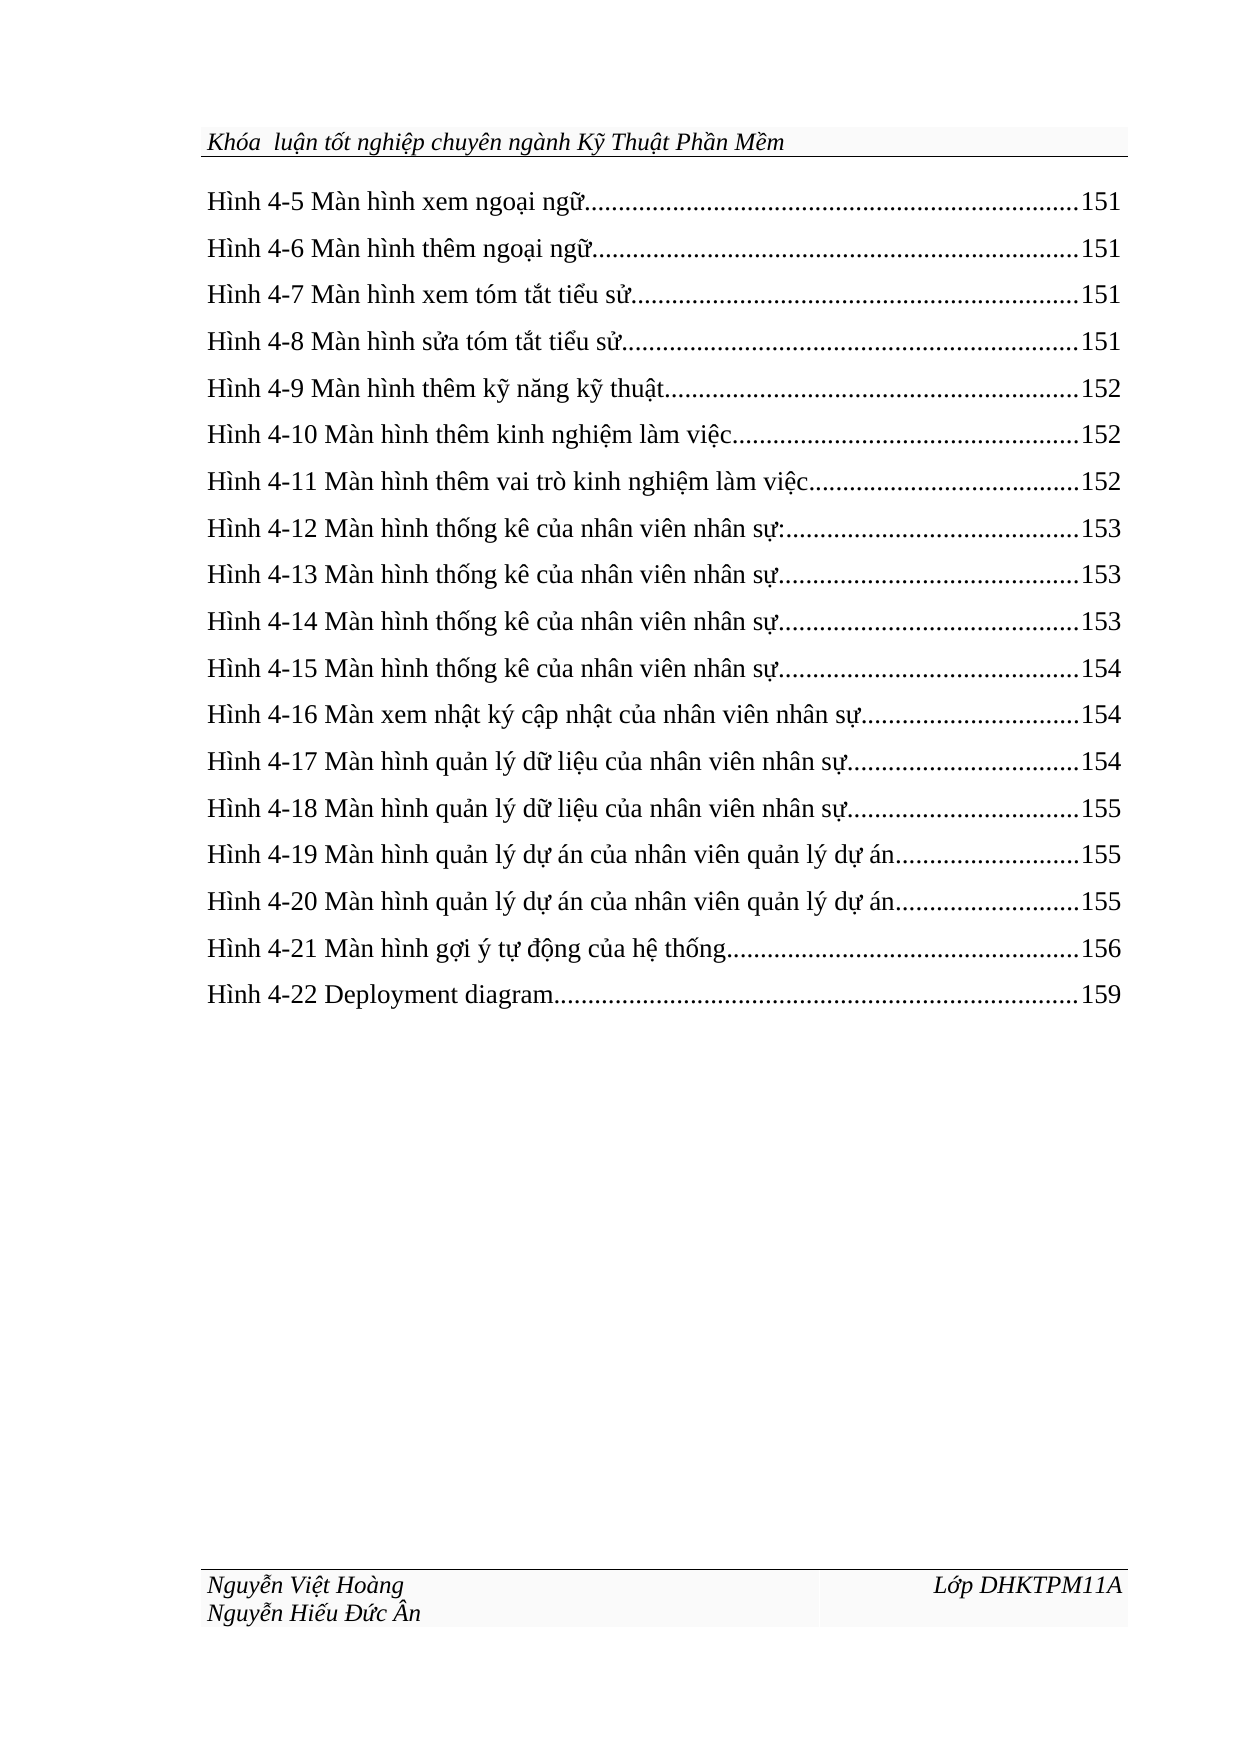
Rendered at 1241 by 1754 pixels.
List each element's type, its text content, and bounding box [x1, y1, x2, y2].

text Hình 4-8 Màn hình sửa tóm tắt tiểu sử 151 [207, 325, 1122, 356]
text Hình 4-9 Màn hình thêm kỹ năng kỹ thuật 152 [207, 372, 1122, 403]
text Hình 4-19 Màn hình quản lý dự án của nhân viên quản lý dự án 155 [207, 839, 1122, 870]
text Hình 4-11 Màn hình thêm vai trò kinh nghiệm làm việc 152 [207, 465, 1122, 496]
text Hình 4-7 Màn hình xem tóm tắt tiểu sử 151 [207, 279, 1122, 310]
text Hình 4-12 Màn hình thống kê của nhân viên nhân sự: 153 [207, 512, 1122, 543]
text Hình 4-5 Màn hình xem ngoại ngữ 151 [207, 185, 1122, 216]
text Hình 4-20 Màn hình quản lý dự án của nhân viên quản lý dự án 155 [207, 885, 1122, 916]
text Hình 4-17 Màn hình quản lý dữ liệu của nhân viên nhân sự 154 [207, 745, 1122, 776]
text Hình 4-13 Màn hình thống kê của nhân viên nhân sự 153 [207, 559, 1122, 590]
text Hình 4-10 Màn hình thêm kinh nghiệm làm việc 152 [207, 419, 1122, 450]
text Hình 4-14 Màn hình thống kê của nhân viên nhân sự 153 [207, 605, 1122, 636]
text Hình 4-22 Deployment diagram 159 [207, 979, 1122, 1010]
text Hình 4-18 Màn hình quản lý dữ liệu của nhân viên nhân sự 155 [207, 792, 1122, 823]
text Hình 4-21 Màn hình gợi ý tự động của hệ thống 156 [207, 932, 1122, 963]
text Hình 4-15 Màn hình thống kê của nhân viên nhân sự 154 [207, 652, 1122, 683]
text Hình 4-6 Màn hình thêm ngoại ngữ 151 [207, 232, 1122, 263]
text Hình 4-16 Màn xem nhật ký cập nhật của nhân viên nhân sự 154 [207, 699, 1122, 730]
